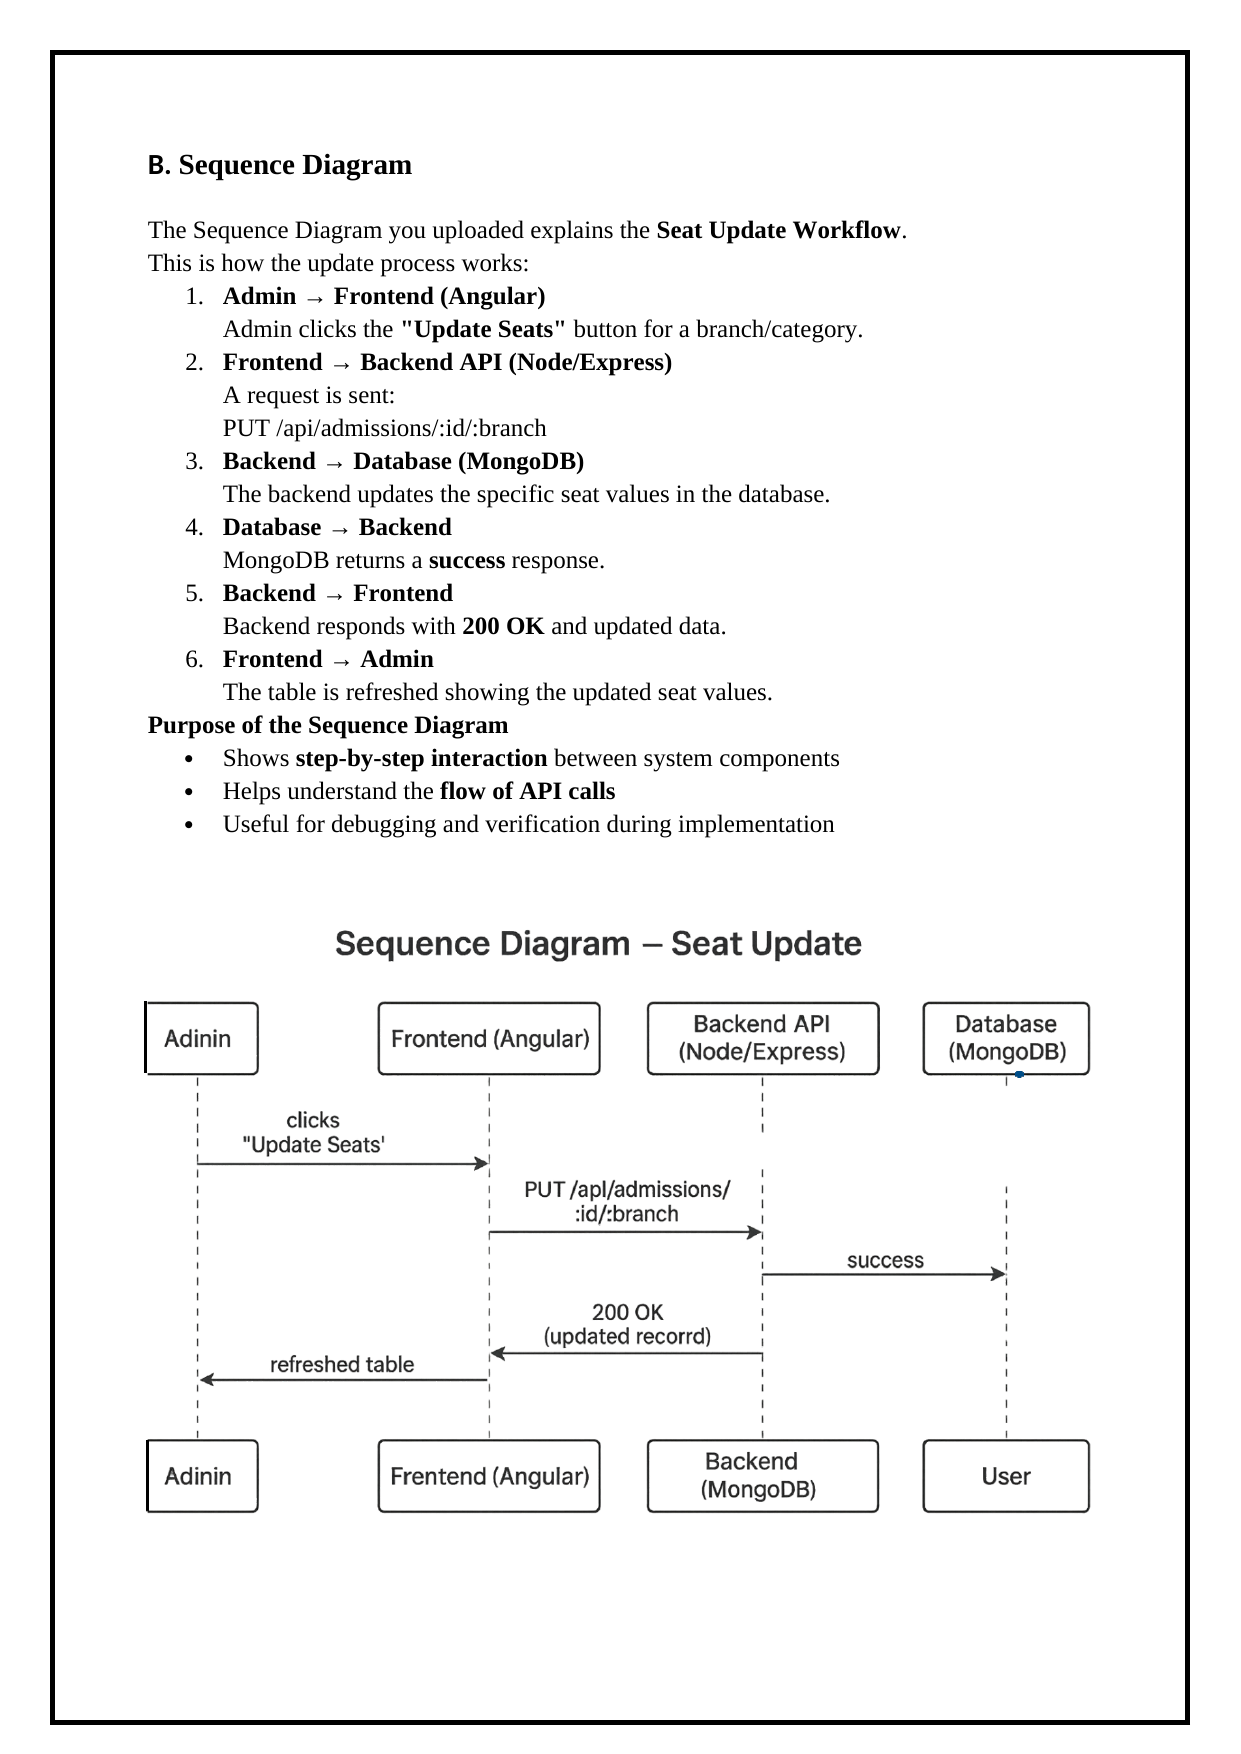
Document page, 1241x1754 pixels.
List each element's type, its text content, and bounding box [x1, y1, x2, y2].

picture [144, 904, 1123, 1555]
list Shows step-by-step interaction between system components [185, 743, 1122, 772]
list Admin → Frontend (Angular) Admin clicks the "Update Seats" button for a branch/category. [185, 281, 1122, 343]
list Backend → Database (MongoDB) The backend updates the specific seat values in the database. [185, 446, 1122, 508]
text This is how the update process works: [148, 248, 1122, 277]
text B. Sequence Diagram [148, 146, 1122, 181]
list Backend → Frontend Backend responds with 200 OK and updated data. [185, 578, 1122, 640]
list Database → Backend MongoDB returns a success response. [185, 512, 1122, 574]
list Frontend → Admin The table is refreshed showing the updated seat values. [185, 644, 1122, 706]
list Frontend → Backend API (Node/Express) A request is sent: PUT /api/admissions/:id/:branch [185, 347, 1122, 442]
list Helps understand the flow of API calls [185, 776, 1122, 805]
text The Sequence Diagram you uploaded explains the Seat Update Workflow. [148, 215, 1122, 244]
text Purpose of the Sequence Diagram [148, 710, 1122, 739]
list Useful for debugging and verification during implementation [185, 809, 1122, 838]
